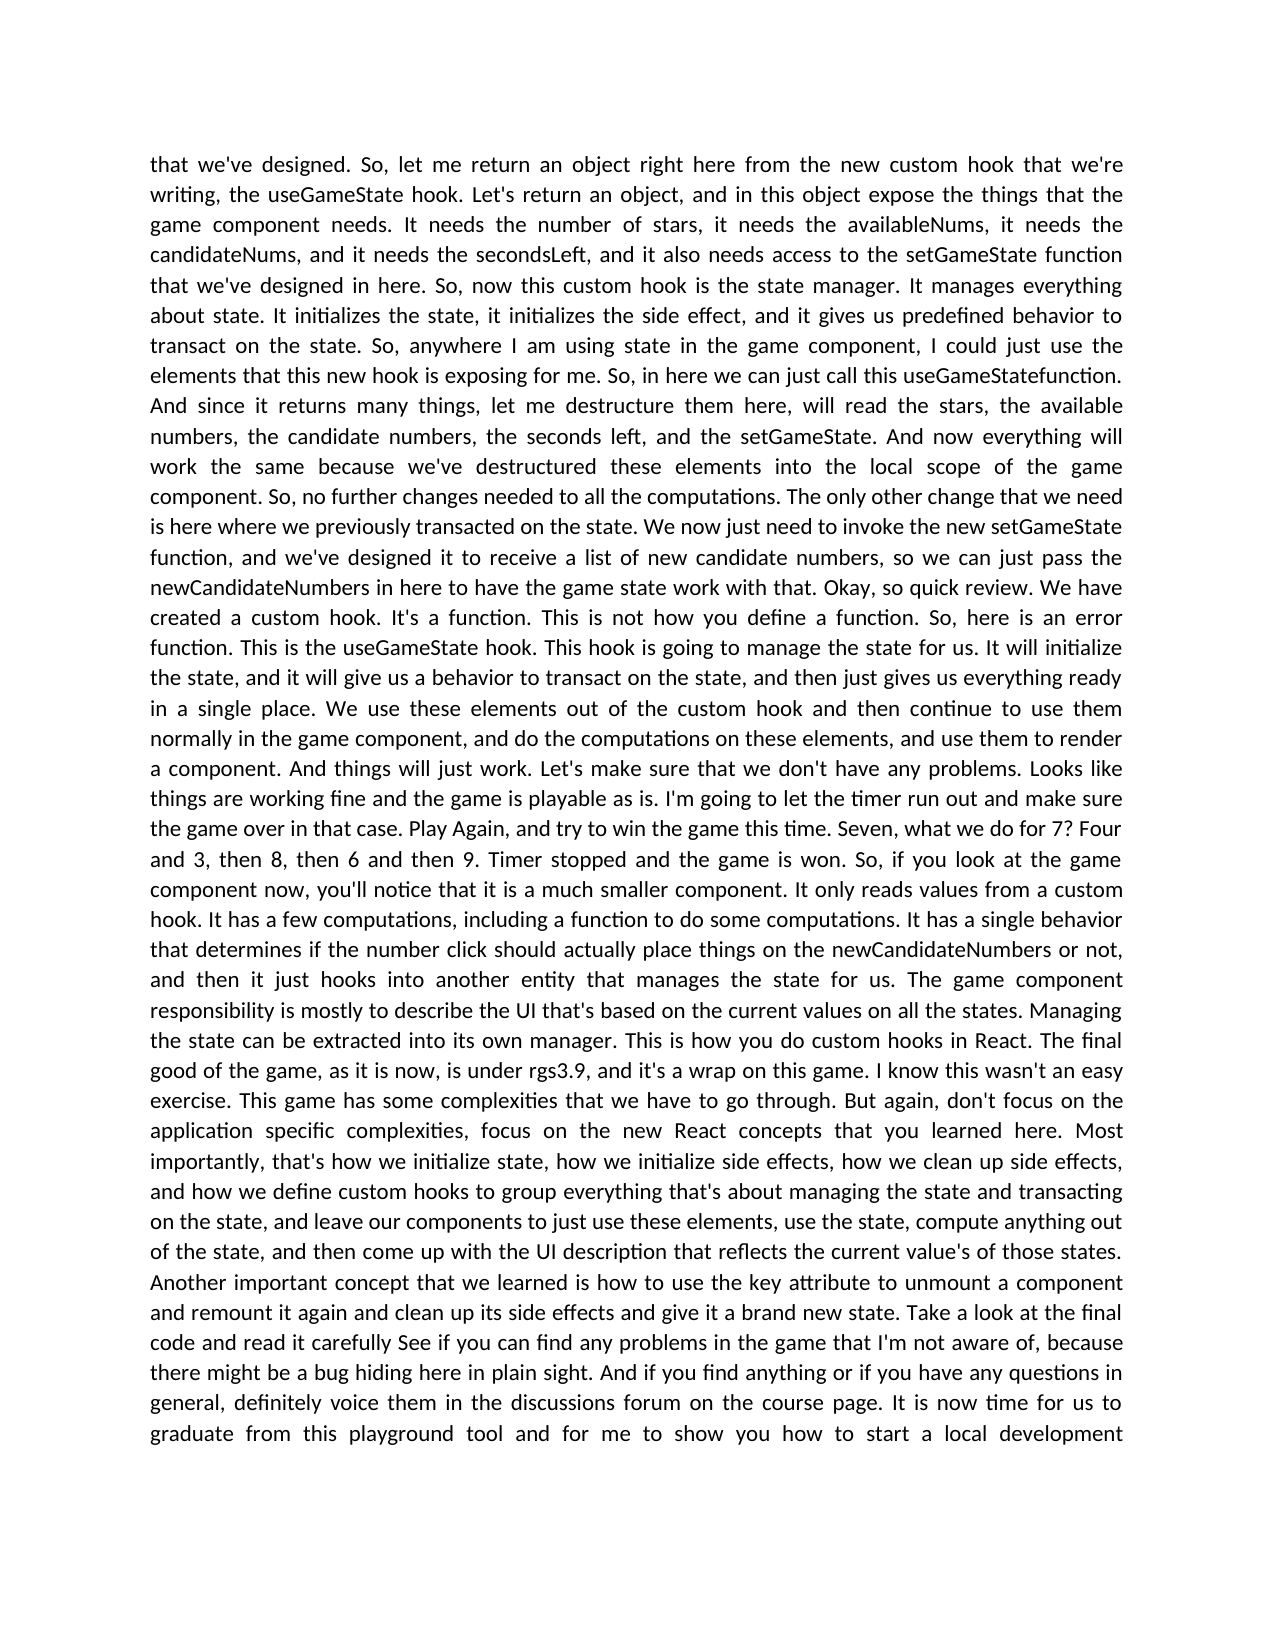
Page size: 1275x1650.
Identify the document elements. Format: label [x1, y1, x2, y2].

text [150, 150, 1125, 1447]
